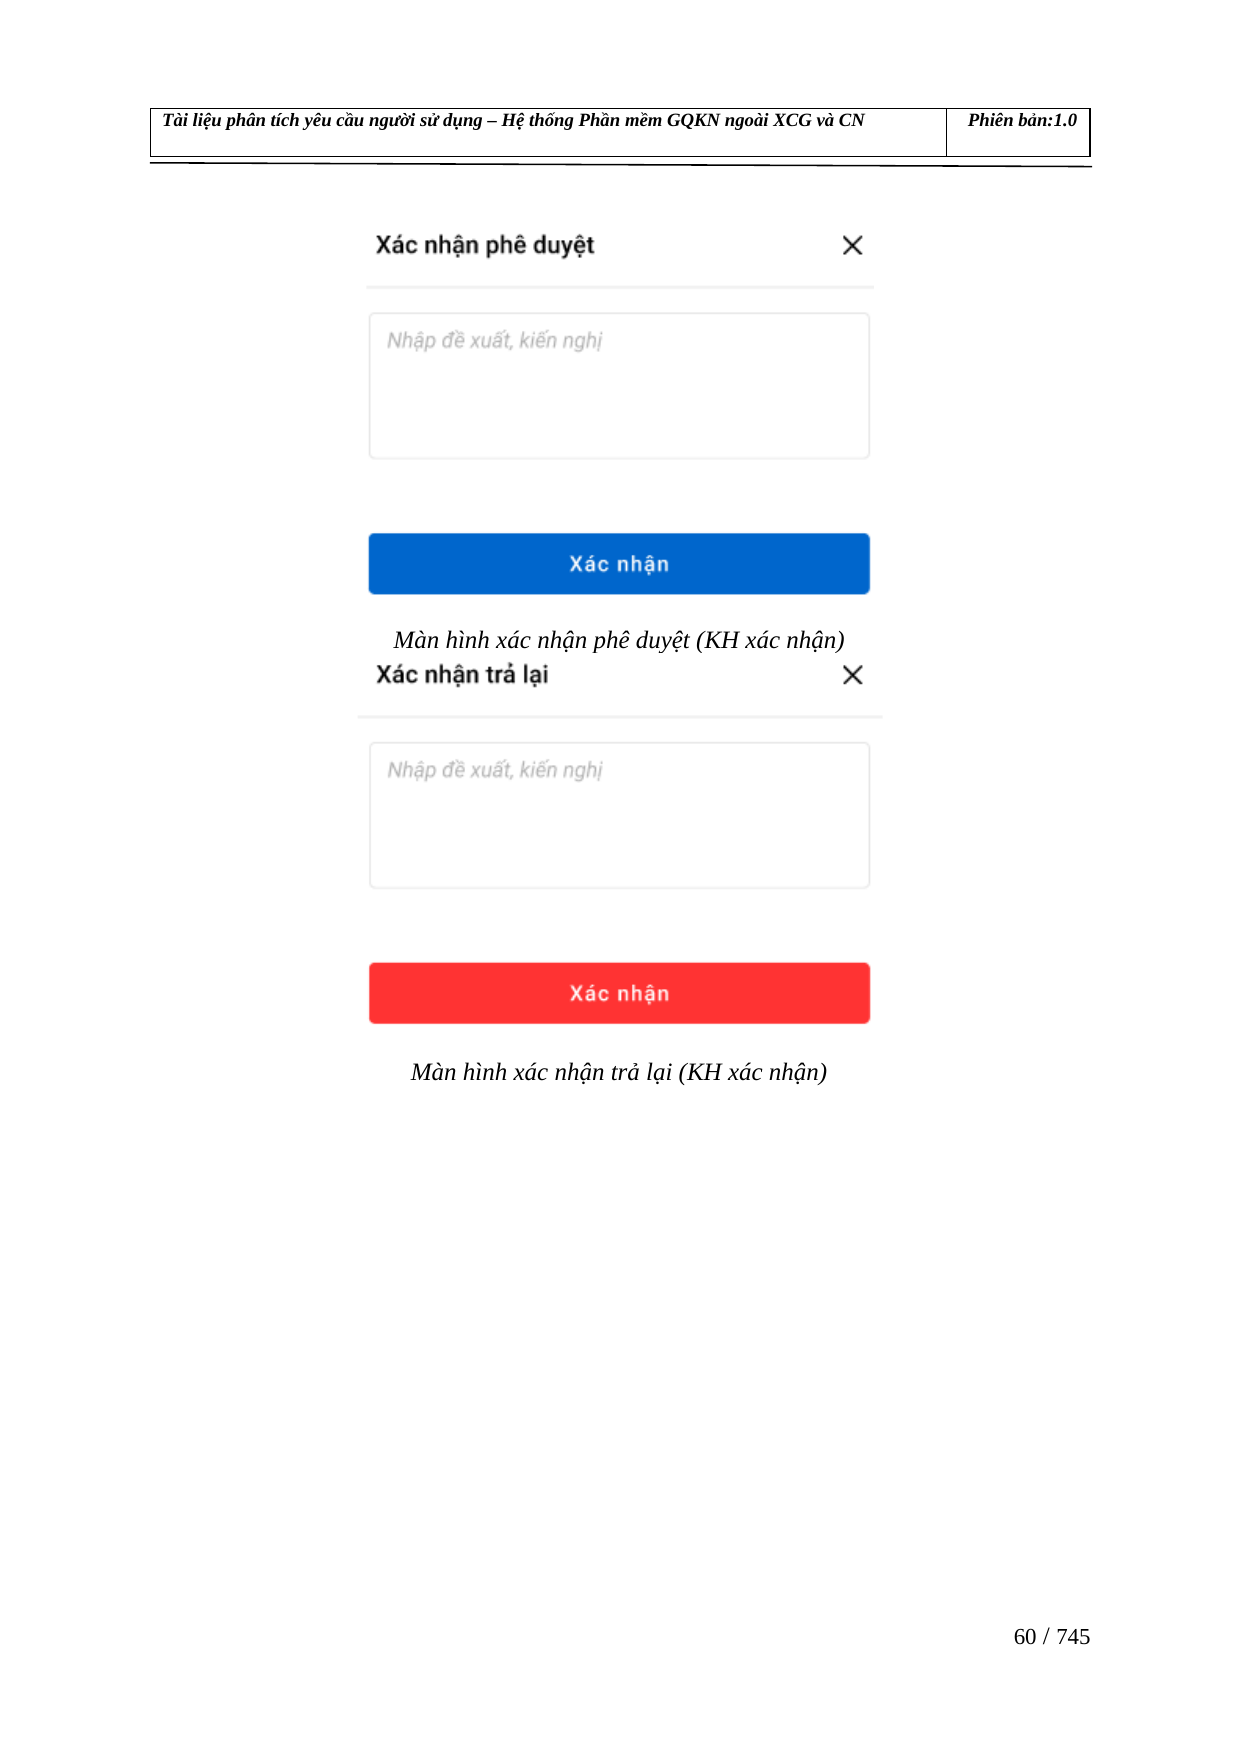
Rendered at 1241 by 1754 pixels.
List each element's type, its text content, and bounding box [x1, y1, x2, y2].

text Màn hình xác nhận phê duyệt (KH xác nhận) [150, 625, 1090, 654]
picture [366, 214, 874, 626]
text Màn hình xác nhận trả lại (KH xác nhận) [150, 1057, 1090, 1086]
picture [357, 653, 883, 1057]
